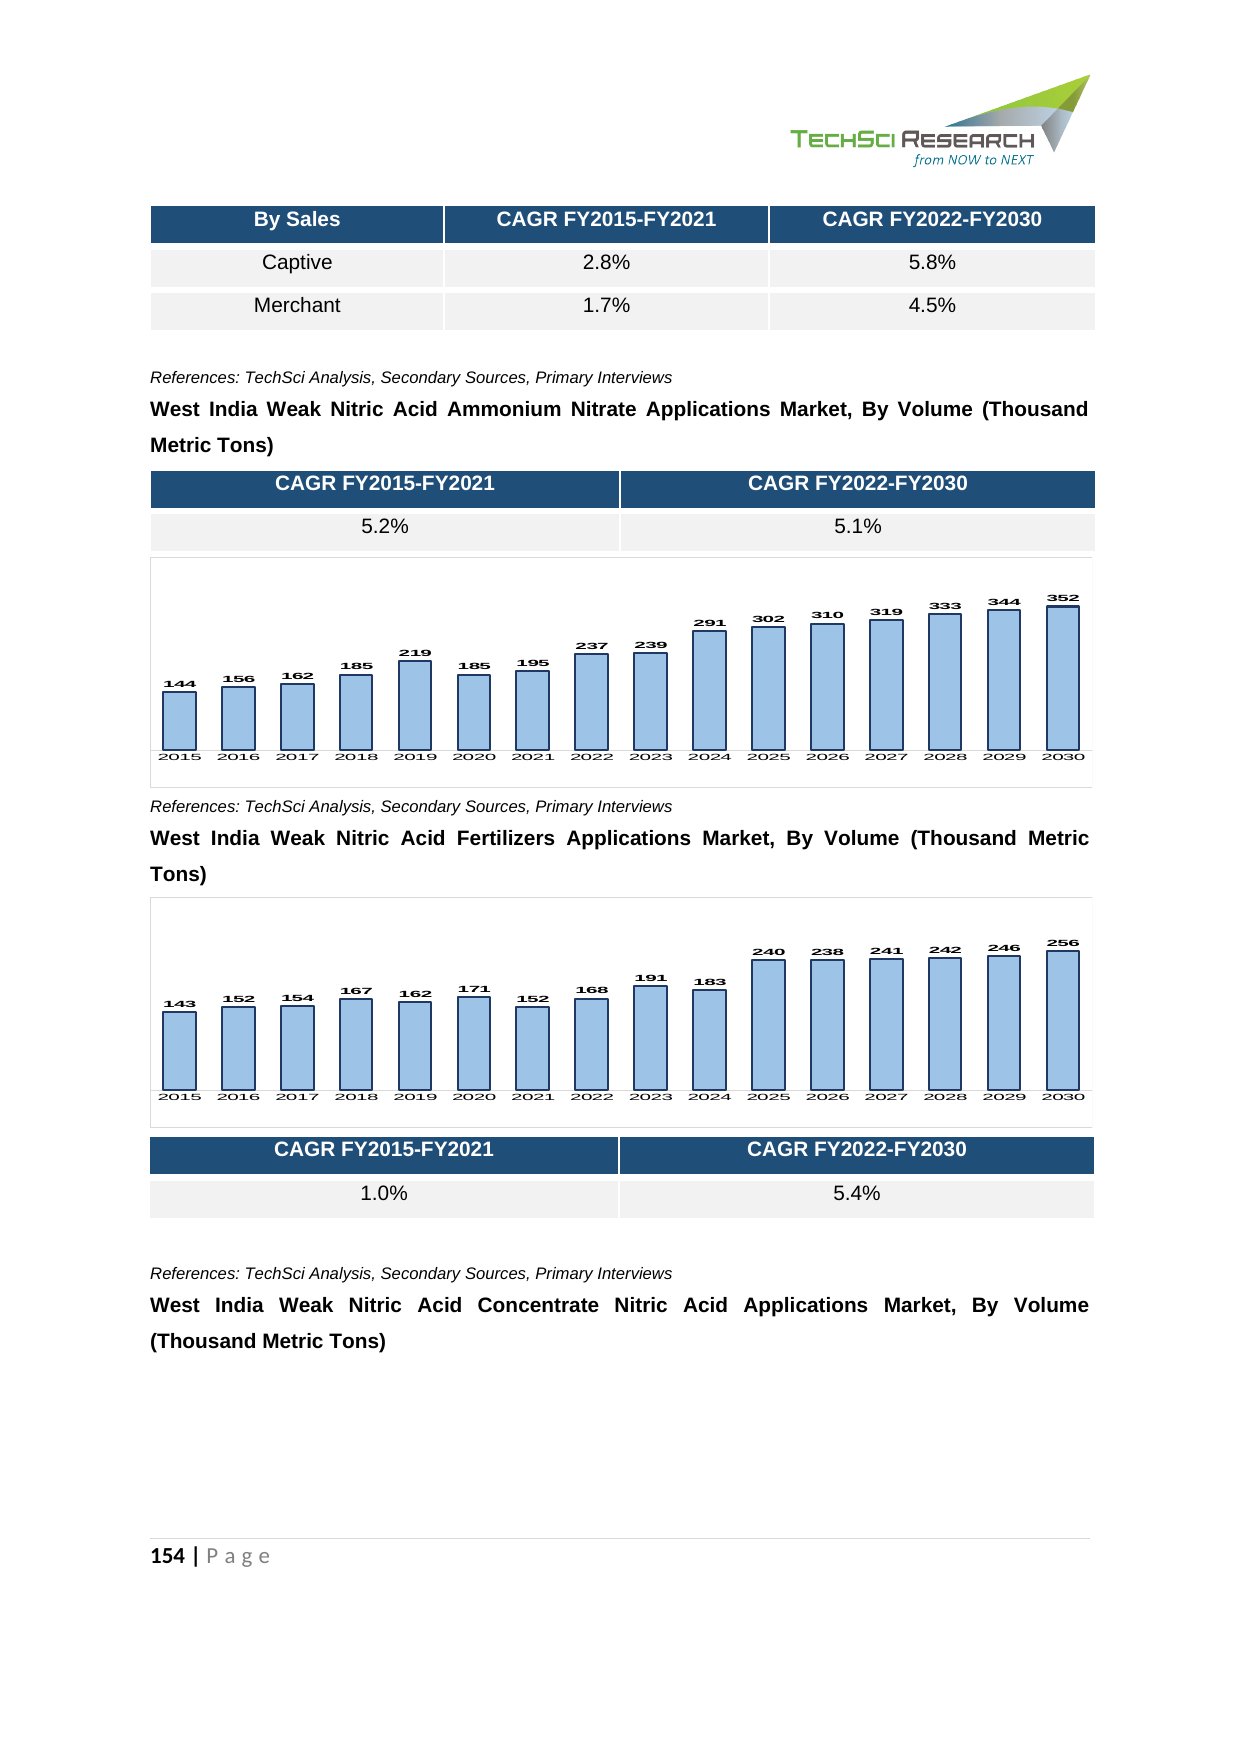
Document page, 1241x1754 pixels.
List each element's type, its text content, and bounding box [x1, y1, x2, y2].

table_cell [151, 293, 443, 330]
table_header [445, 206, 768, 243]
text References: TechSci Analysis, Secondary Sources, Primary Interviews [150, 788, 1090, 816]
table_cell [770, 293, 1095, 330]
text References: TechSci Analysis, Secondary Sources, Primary Interviews [150, 368, 1090, 387]
text West India Weak Nitric Acid Concentrate Nitric Acid Applications Market, By Volume (Thousand Metric Tons) [150, 1293, 1090, 1353]
text West India Weak Nitric Acid Fertilizers Applications Market, By Volume (Thousand Metric Tons) [150, 826, 1090, 886]
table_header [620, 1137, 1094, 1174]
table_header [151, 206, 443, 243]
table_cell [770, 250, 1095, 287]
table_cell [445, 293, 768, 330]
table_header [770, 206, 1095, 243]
text References: TechSci Analysis, Secondary Sources, Primary Interviews [150, 1224, 1090, 1283]
text West India Weak Nitric Acid Ammonium Nitrate Applications Market, By Volume (Thousand Metric Tons) [150, 397, 1090, 457]
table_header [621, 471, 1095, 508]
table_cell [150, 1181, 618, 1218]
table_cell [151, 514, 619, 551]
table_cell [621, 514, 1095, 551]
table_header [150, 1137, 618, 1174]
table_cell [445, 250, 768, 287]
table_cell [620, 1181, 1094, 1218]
picture [788, 73, 1091, 169]
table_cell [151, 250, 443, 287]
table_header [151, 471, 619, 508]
